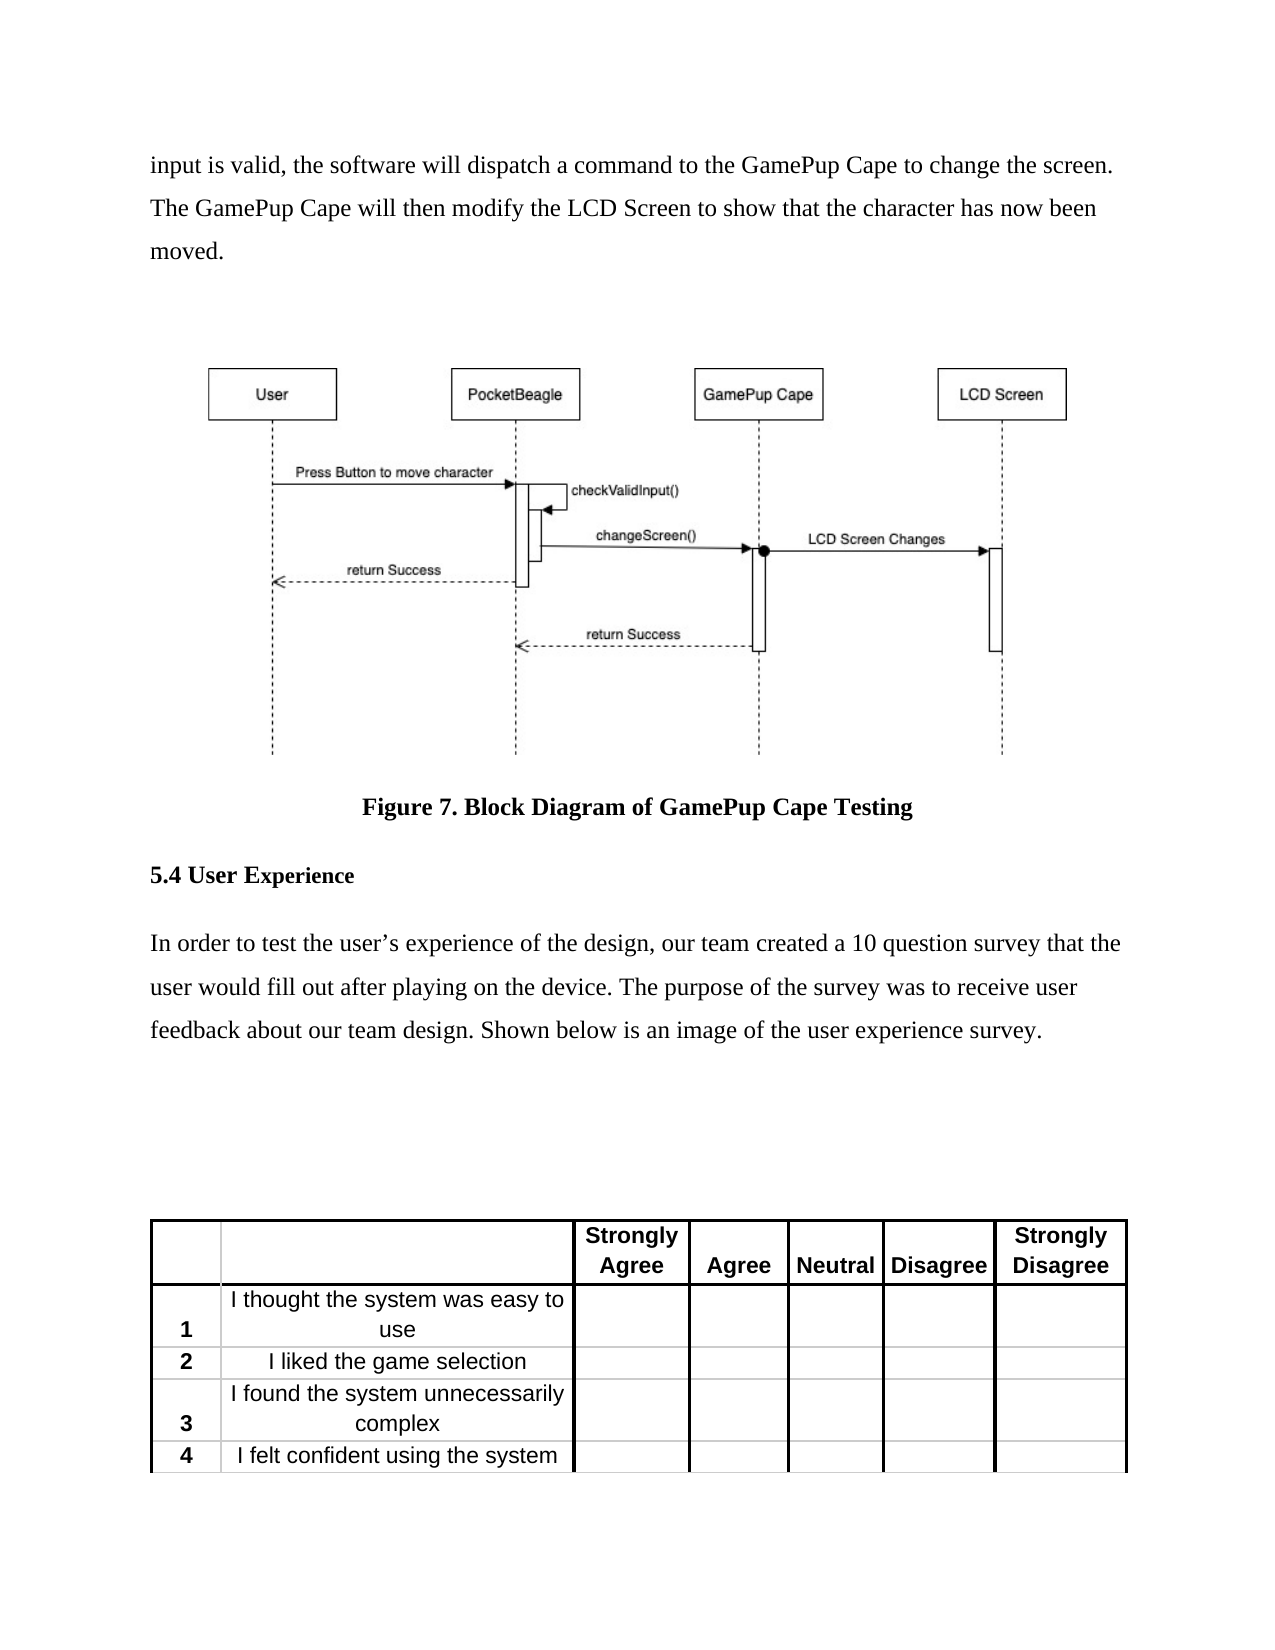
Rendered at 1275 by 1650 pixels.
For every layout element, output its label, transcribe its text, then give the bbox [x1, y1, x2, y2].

table_cell [997, 1380, 1125, 1440]
table_cell [790, 1442, 882, 1472]
table_cell [790, 1348, 882, 1378]
table_cell [691, 1286, 787, 1346]
table_cell [790, 1380, 882, 1440]
table_cell 1 [153, 1286, 220, 1346]
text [150, 150, 1125, 265]
table_cell 4 [153, 1442, 220, 1472]
table_cell [576, 1286, 688, 1346]
table_header Neutral [790, 1222, 882, 1283]
table_cell [691, 1348, 787, 1378]
table_header Disagree [885, 1222, 993, 1283]
table_header Agree [691, 1222, 787, 1283]
table_cell [790, 1286, 882, 1346]
table_cell [576, 1442, 688, 1472]
table_cell [691, 1380, 787, 1440]
table_cell [997, 1348, 1125, 1378]
text 5.4 User Experience [150, 860, 1125, 889]
table_cell [997, 1286, 1125, 1346]
table_cell I liked the game selection [222, 1348, 572, 1378]
table_cell I found the system unnecessarily complex [222, 1380, 572, 1440]
picture [208, 368, 1067, 755]
table_cell [576, 1380, 688, 1440]
text Figure 7. Block Diagram of GamePup Cape Testing [150, 792, 1125, 821]
table_header Strongly Agree [576, 1222, 688, 1283]
table_cell [885, 1348, 993, 1378]
table_cell [885, 1380, 993, 1440]
table_header [153, 1222, 220, 1283]
text In order to test the user’s experience of the design, our team created a 10 question survey that the user would fill out after playing on the device. The purpose of the survey was to receive user feedback about our team design. Shown below is an image of the user experience survey. [150, 928, 1125, 1043]
table_header [222, 1222, 572, 1283]
table_cell [885, 1286, 993, 1346]
table_cell 3 [153, 1380, 220, 1440]
table_cell 2 [153, 1348, 220, 1378]
table_cell [997, 1442, 1125, 1472]
table_cell [885, 1442, 993, 1472]
table_header Strongly Disagree [997, 1222, 1125, 1283]
table_cell [576, 1348, 688, 1378]
table_cell [691, 1442, 787, 1472]
table_cell I thought the system was easy to use [222, 1286, 572, 1346]
table_cell I felt confident using the system [222, 1442, 572, 1472]
